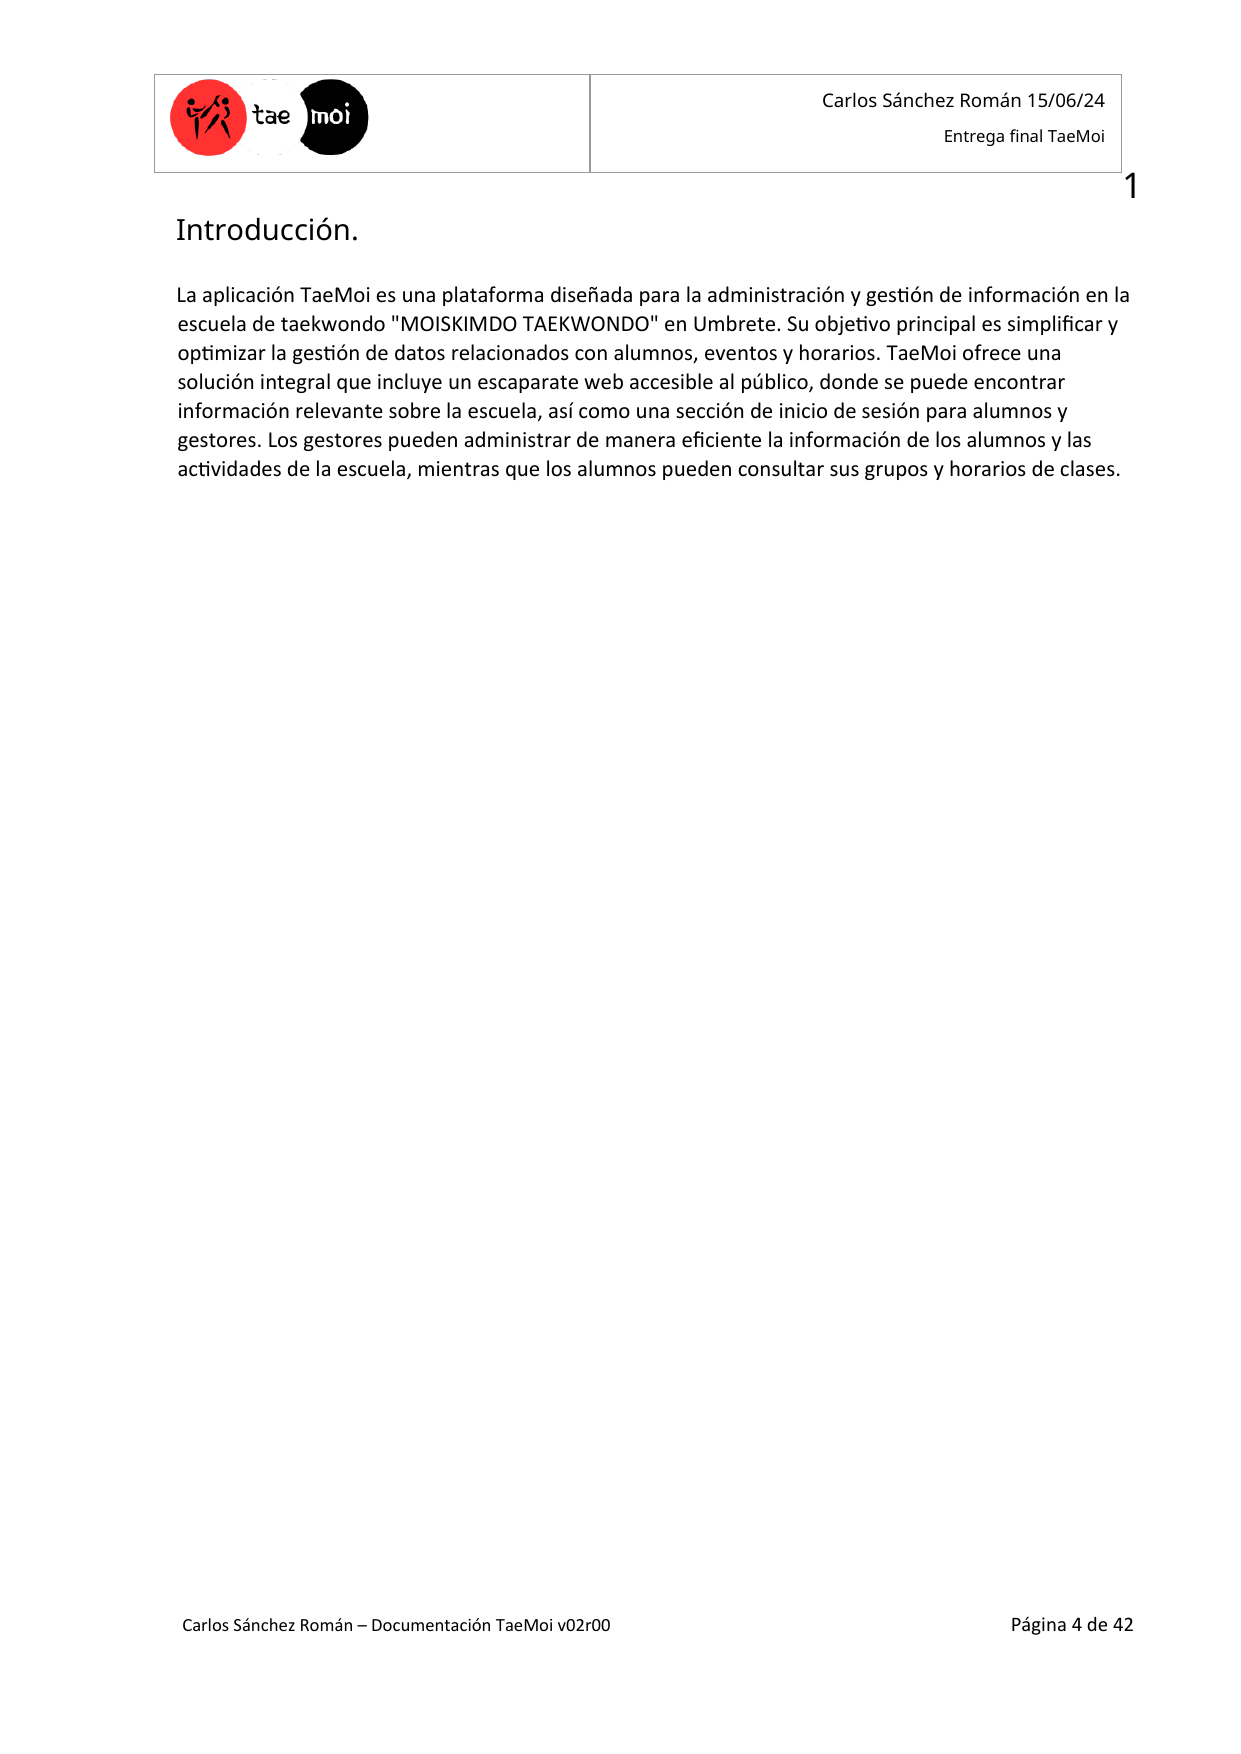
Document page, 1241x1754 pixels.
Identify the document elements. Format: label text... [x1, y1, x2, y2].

text La aplicación TaeMoi es una plataforma diseñada para la administración y gestión de información en la escuela de taekwondo "MOISKIMDO TAEKWONDO" en Umbrete. Su objetivo principal es simplificar y optimizar la gestión de datos relacionados con alumnos, eventos y horarios. TaeMoi ofrece una solución integral que incluye un escaparate web accesible al público, donde se puede encontrar información relevante sobre la escuela, así como una sección de inicio de sesión para alumnos y gestores. Los gestores pueden administrar de manera eficiente la información de los alumnos y las actividades de la escuela, mientras que los alumnos pueden consultar sus grupos y horarios de clases. [176, 281, 1139, 482]
picture [165, 75, 372, 159]
subtitle Introducción. [176, 160, 1134, 249]
